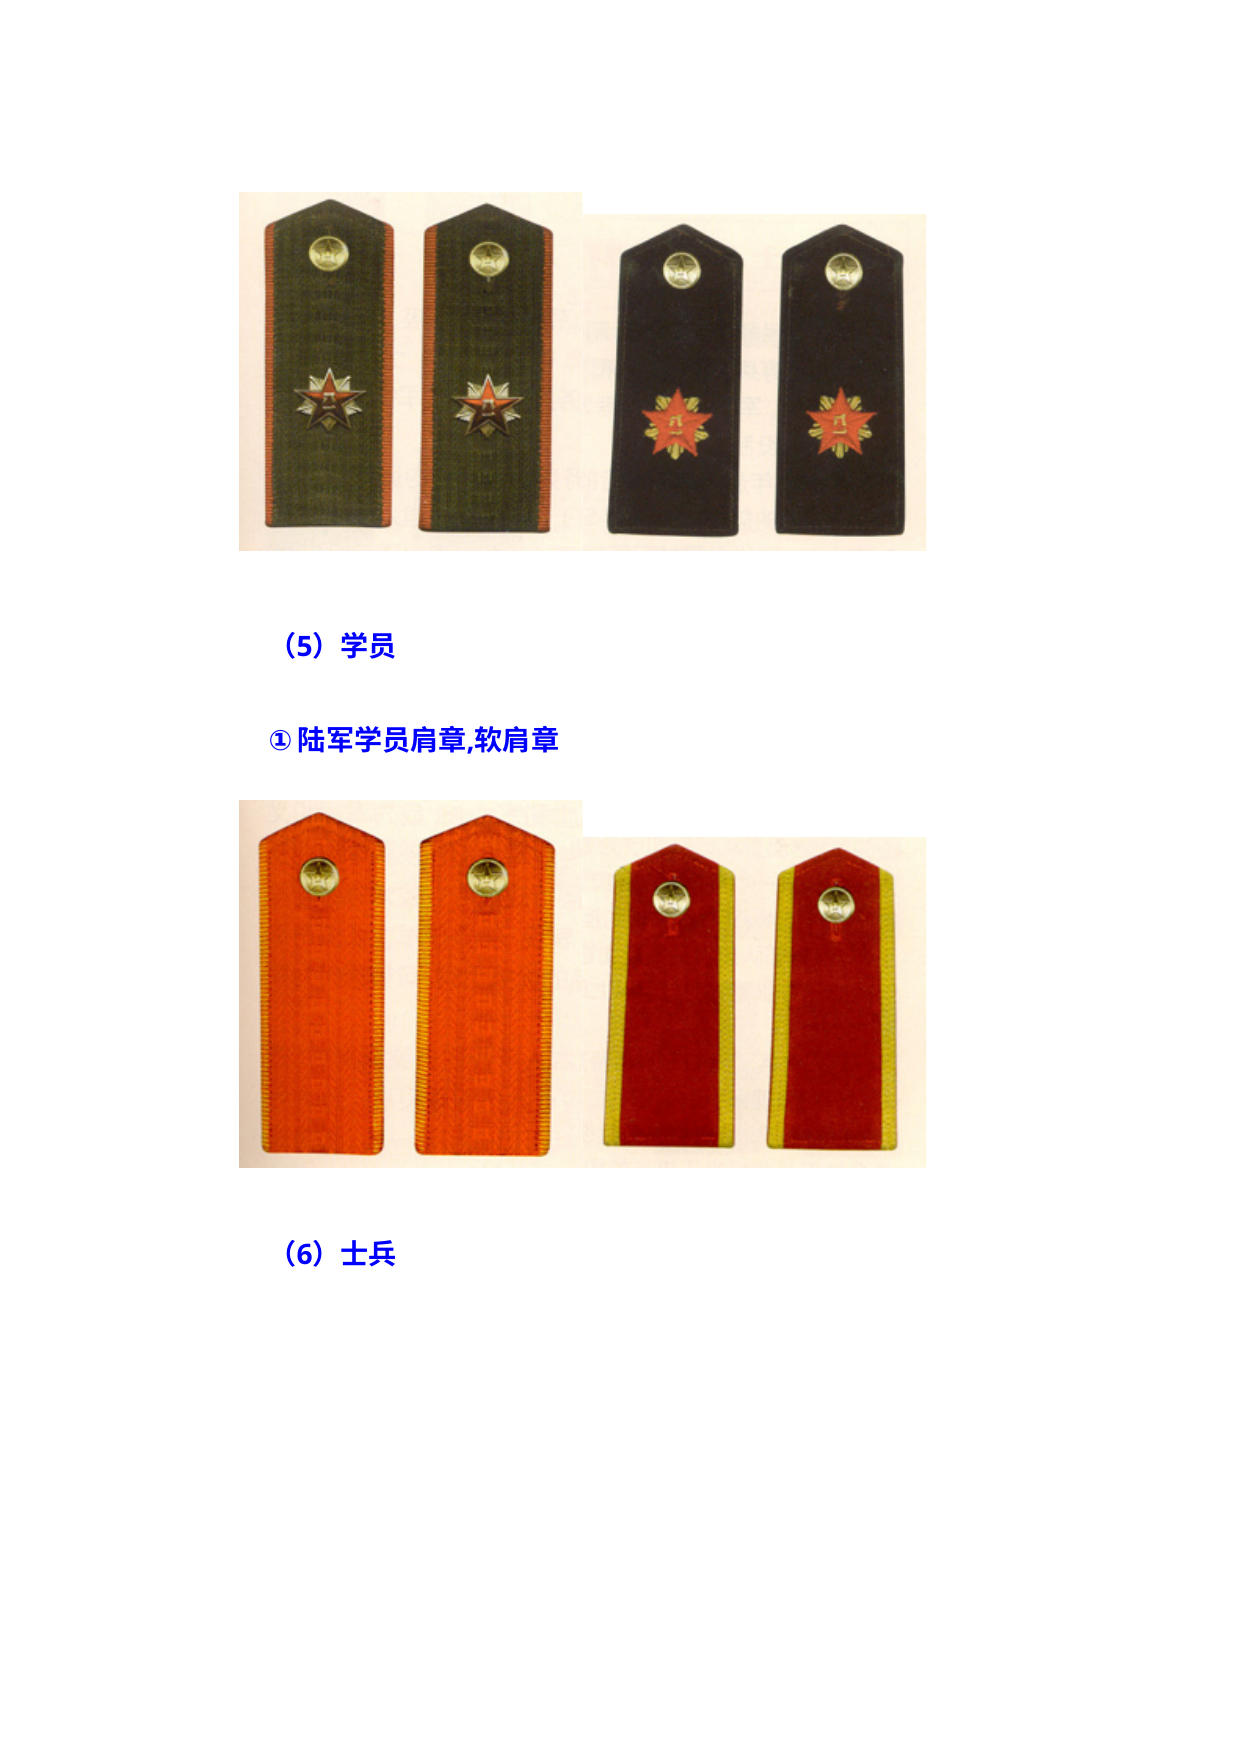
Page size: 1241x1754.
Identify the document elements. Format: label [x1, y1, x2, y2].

picture [239, 800, 927, 1168]
picture [239, 192, 927, 551]
table_header [188, 162, 1062, 1315]
